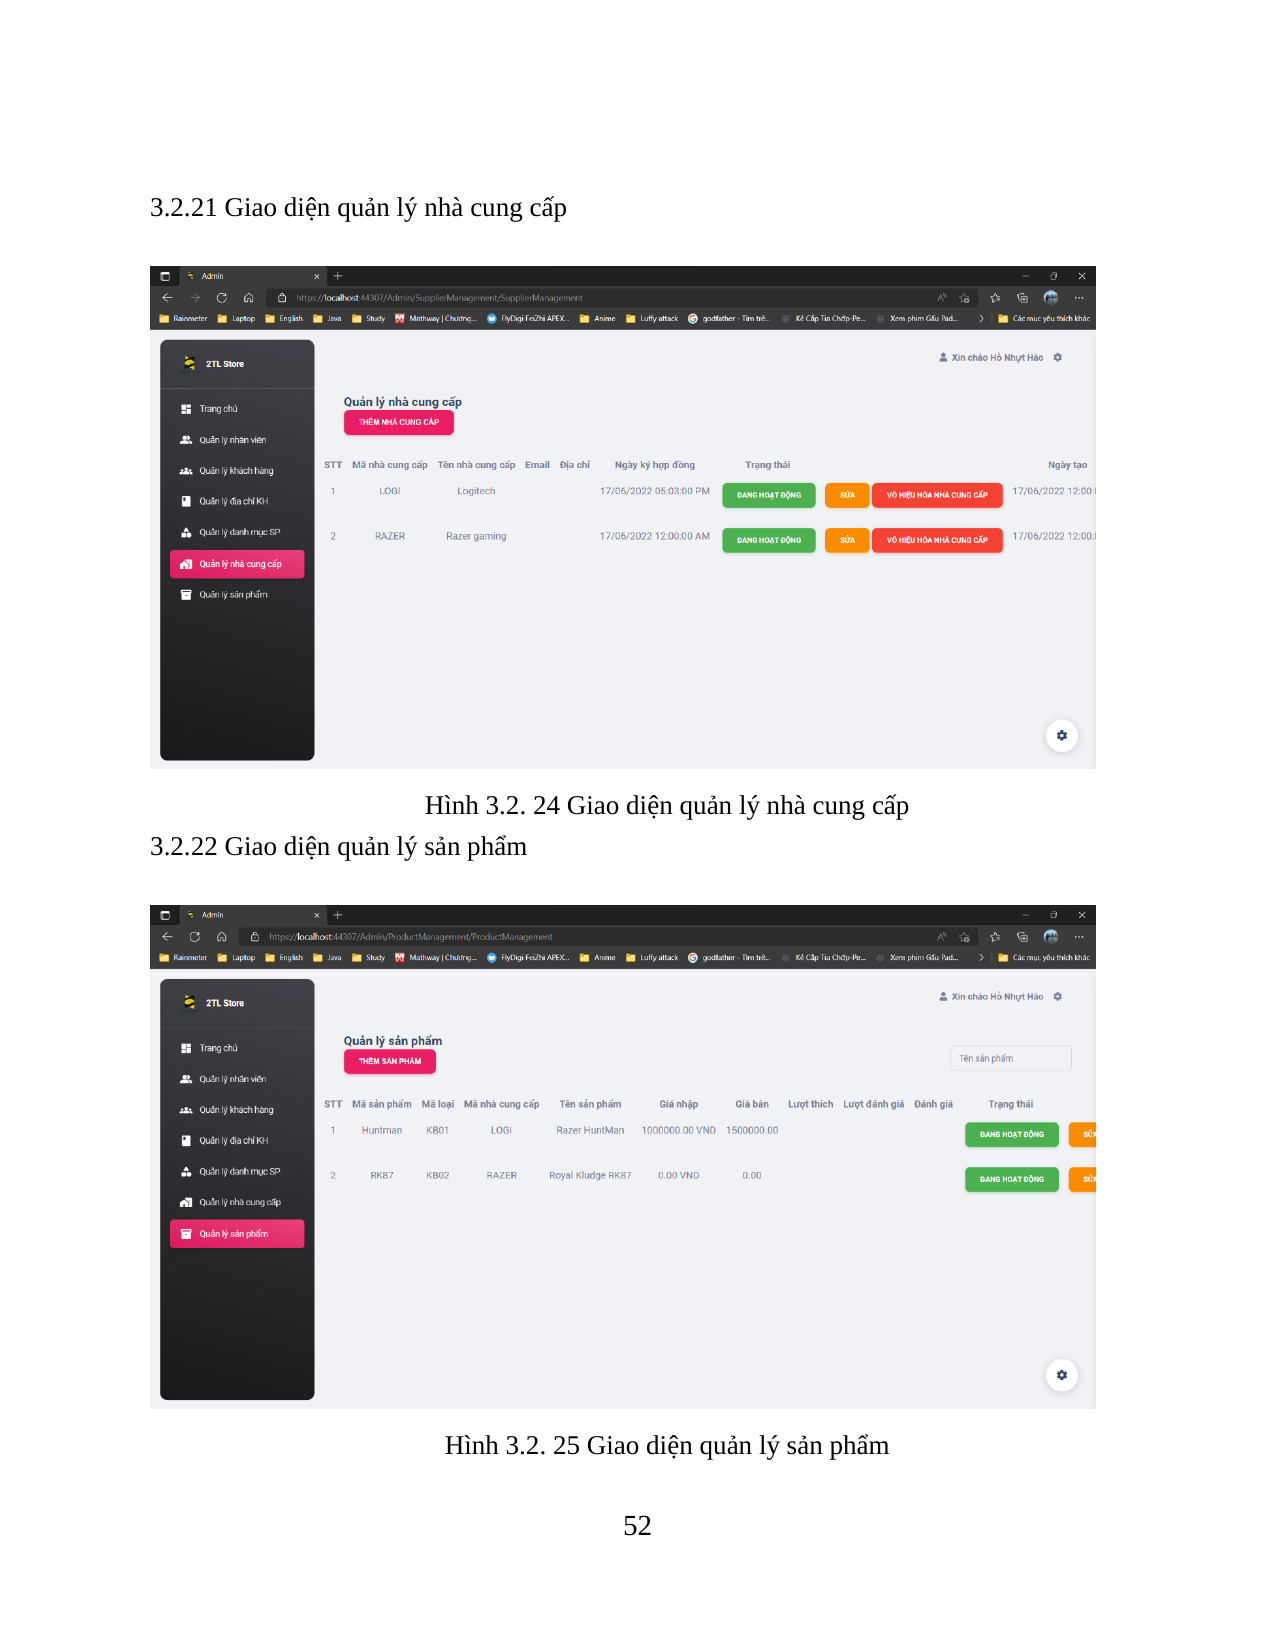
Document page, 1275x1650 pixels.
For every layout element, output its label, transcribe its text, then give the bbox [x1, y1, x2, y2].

text Hình 3.2. 25 Giao diện quản lý sản phẩm [150, 1429, 1125, 1460]
picture [150, 266, 1096, 769]
text Hình 3.2. 24 Giao diện quản lý nhà cung cấp [150, 789, 1125, 820]
subtitle 3.2.22 Giao diện quản lý sản phẩm [150, 830, 1125, 861]
subtitle 3.2.21 Giao diện quản lý nhà cung cấp [150, 191, 1125, 223]
picture [150, 905, 1096, 1409]
